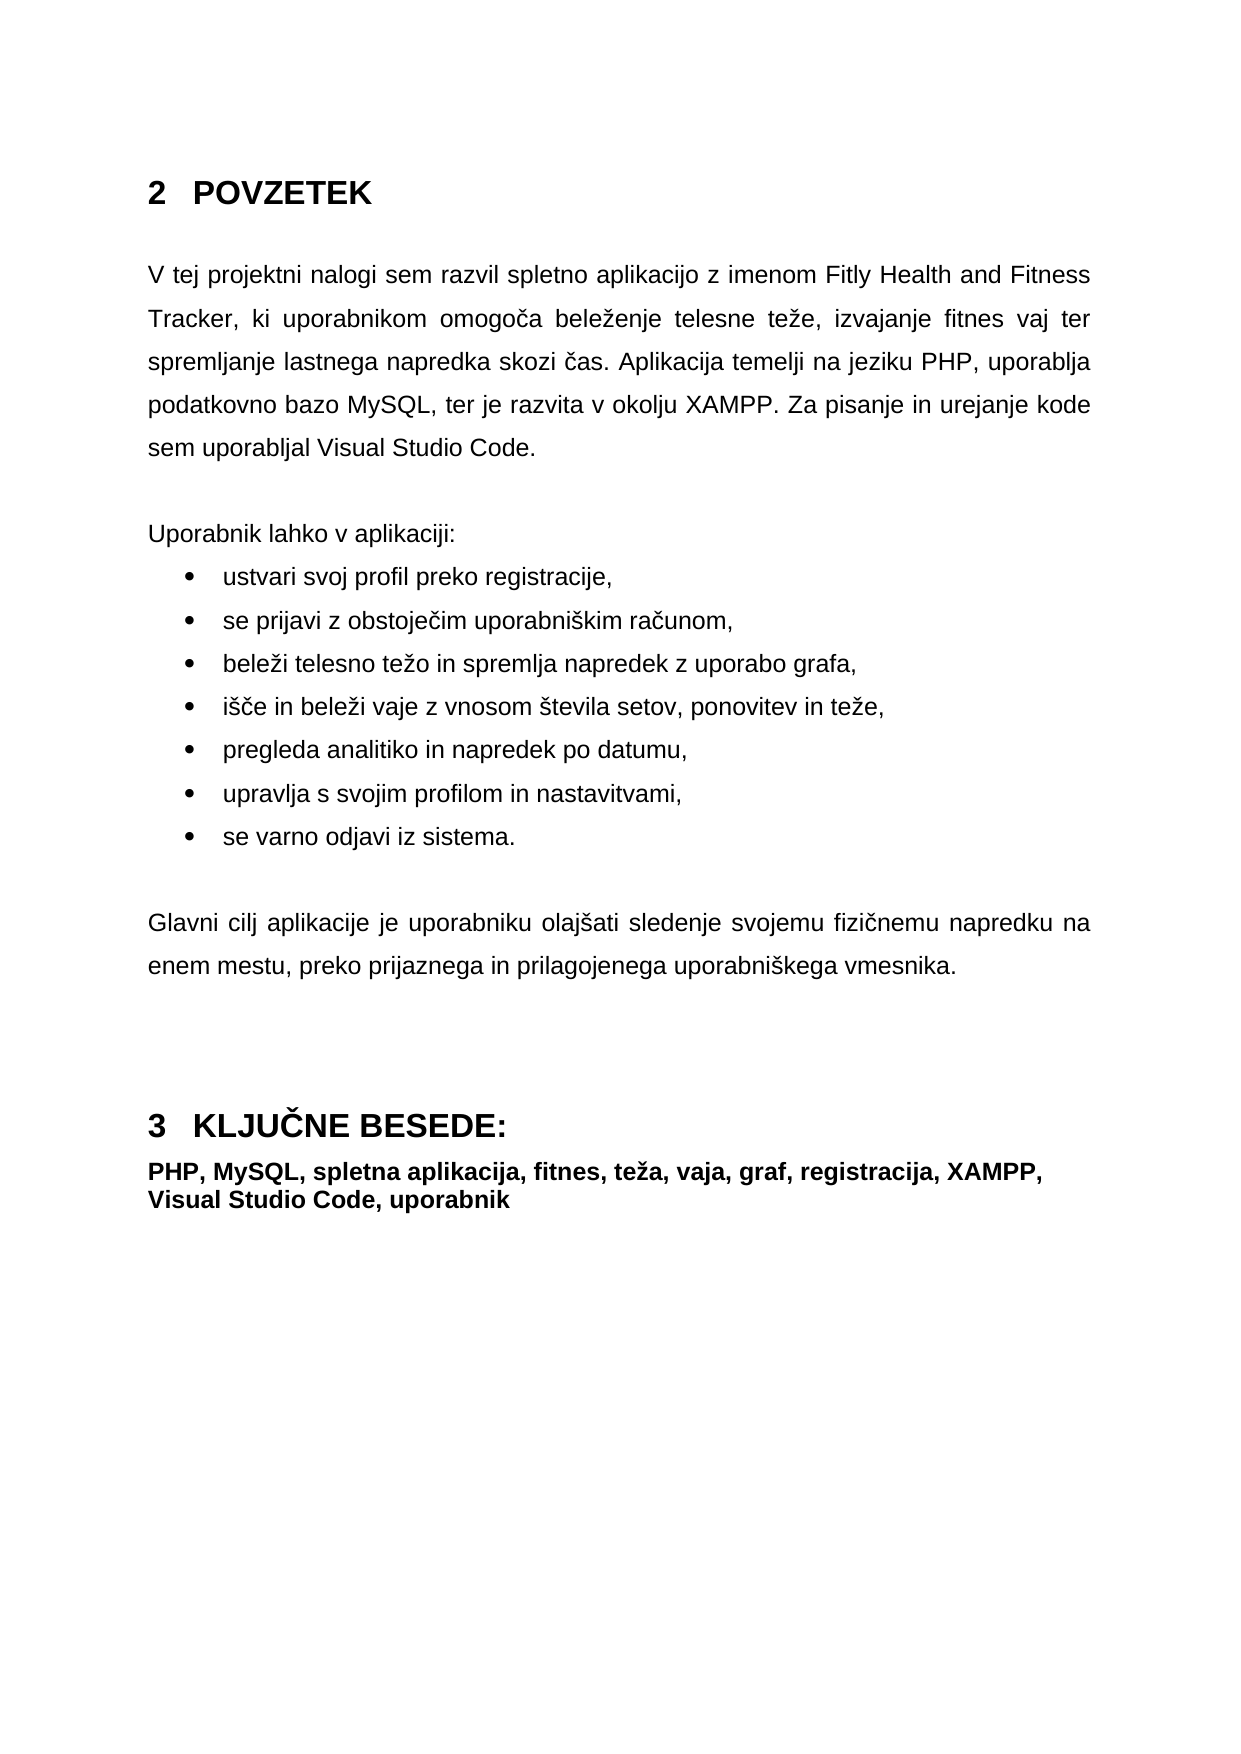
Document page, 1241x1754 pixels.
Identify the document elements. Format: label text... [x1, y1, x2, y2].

text Uporabnik lahko v aplikaciji: [148, 519, 1092, 548]
list pregleda analitiko in napredek po datumu, [185, 735, 1092, 764]
text Glavni cilj aplikacije je uporabniku olajšati sledenje svojemu fizičnemu napredku na enem mestu, preko prijaznega in prilagojenega uporabniškega vmesnika. [148, 908, 1092, 980]
list išče in beleži vaje z vnosom števila setov, ponovitev in teže, [185, 692, 1092, 721]
text PHP, MySQL, spletna aplikacija, fitnes, teža, vaja, graf, registracija, XAMPP, Visual Studio Code, uporabnik [148, 1157, 1092, 1214]
list upravlja s svojim profilom in nastavitvami, [185, 778, 1092, 807]
list se prijavi z obstoječim uporabniškim računom, [185, 606, 1092, 634]
list ustvari svoj profil preko registracije, [185, 562, 1092, 591]
subtitle KLJUČNE BESEDE: [148, 1106, 1092, 1144]
list se varno odjavi iz sistema. [185, 822, 1092, 851]
list beleži telesno težo in spremlja napredek z uporabo grafa, [185, 649, 1092, 678]
subtitle POVZETEK [148, 173, 1092, 211]
text V tej projektni nalogi sem razvil spletno aplikacijo z imenom Fitly Health and Fitness Tracker, ki uporabnikom omogoča beleženje telesne teže, izvajanje fitnes vaj ter spremljanje lastnega napredka skozi čas. Aplikacija temelji na jeziku PHP, uporablja podatkovno bazo MySQL, ter je razvita v okolju XAMPP. Za pisanje in urejanje kode sem uporabljal Visual Studio Code. [148, 261, 1092, 462]
